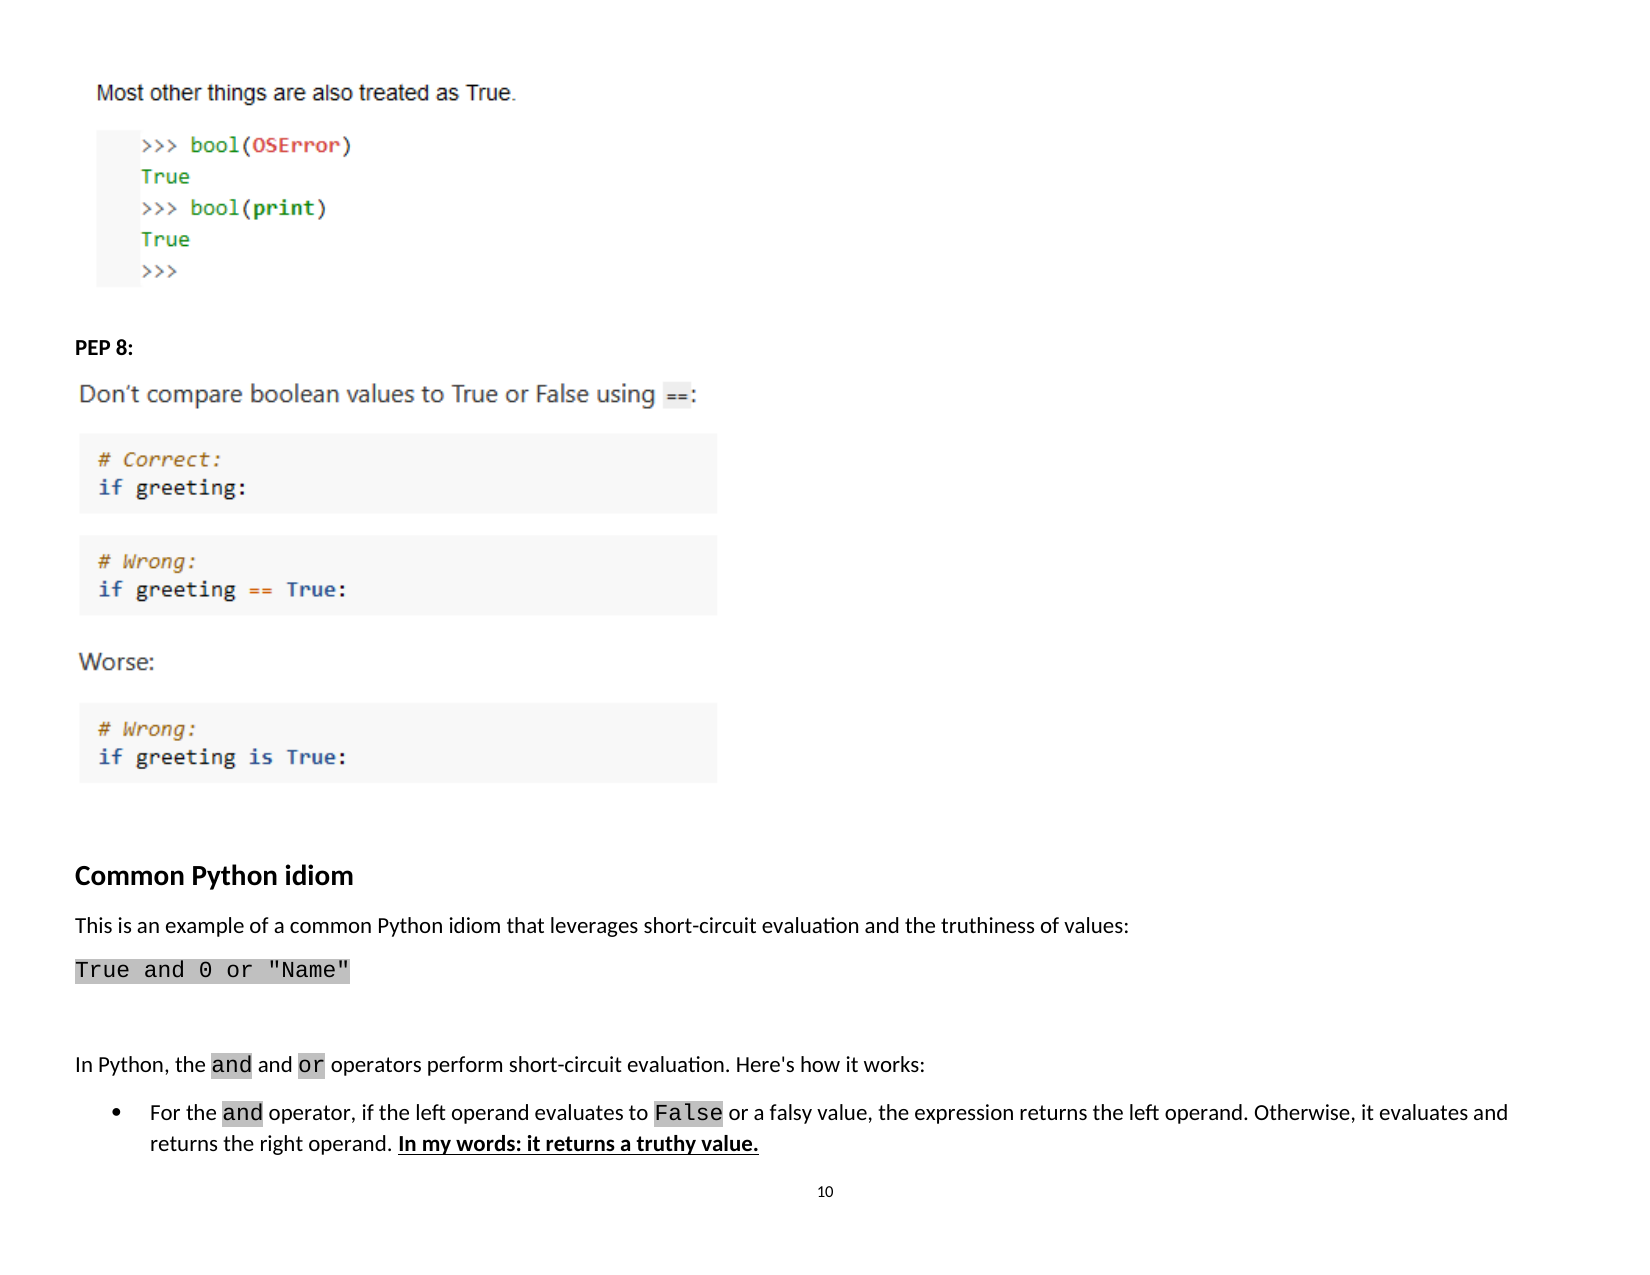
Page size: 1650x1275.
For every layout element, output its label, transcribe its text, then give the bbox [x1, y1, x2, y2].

text PEP 8: [75, 333, 1575, 361]
picture [75, 379, 718, 791]
picture [75, 75, 1494, 314]
text Common Python idiom [75, 857, 1575, 892]
text In Python, the and and or operators perform short-circuit evaluation. Here's how it works: [75, 1050, 1575, 1079]
text True and 0 or "Name" [75, 958, 1575, 984]
list For the and operator, if the left operand evaluates to False or a falsy value, the expression returns the left operand. Otherwise, it evaluates and returns the right operand. In my words: it returns a truthy value. [112, 1098, 1575, 1157]
text This is an example of a common Python idiom that leverages short-circuit evaluation and the truthiness of values: [75, 912, 1575, 940]
